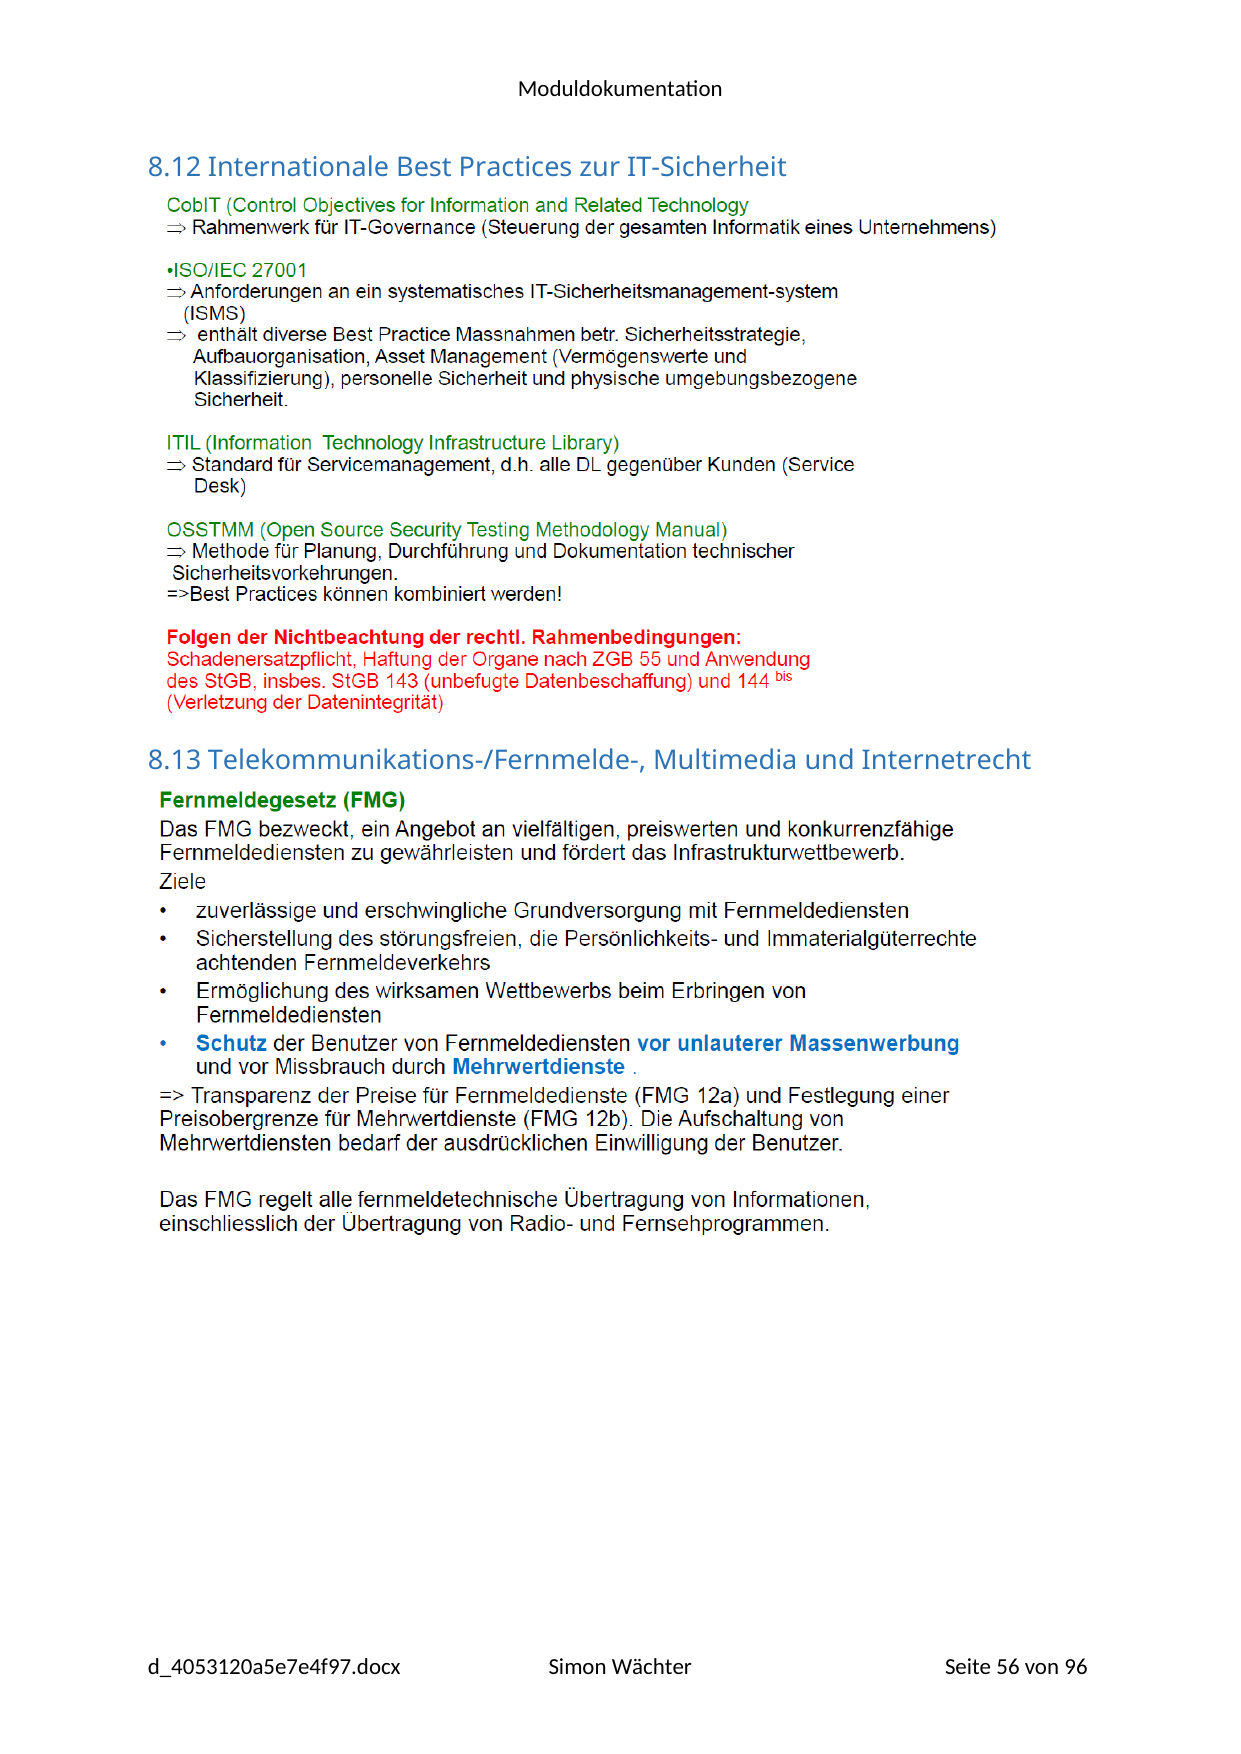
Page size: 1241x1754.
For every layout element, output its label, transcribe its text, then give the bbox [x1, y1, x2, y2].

picture [147, 780, 986, 1245]
subtitle Internationale Best Practices zur IT-Sicherheit [148, 148, 1093, 184]
picture [147, 187, 1017, 722]
subtitle Telekommunikations-/Fernmelde-, Multimedia und Internetrecht [148, 740, 1093, 777]
